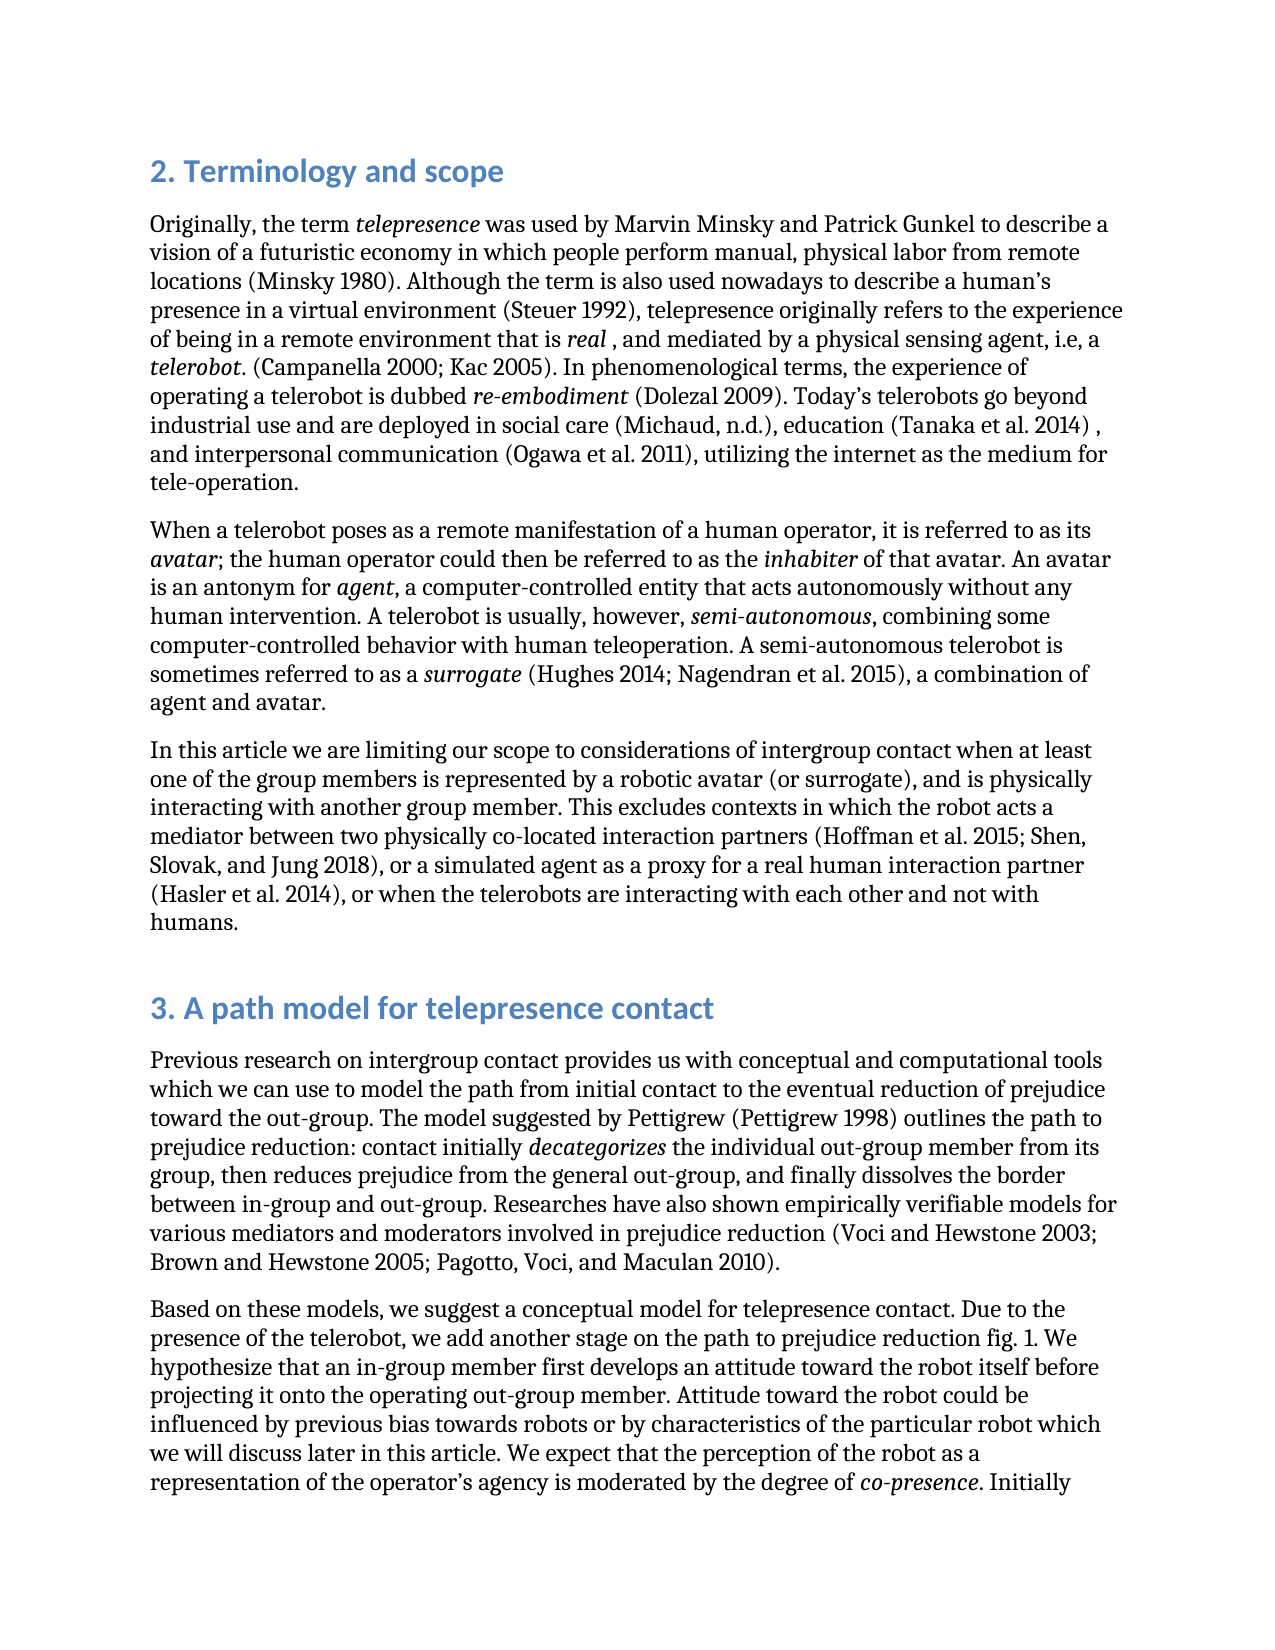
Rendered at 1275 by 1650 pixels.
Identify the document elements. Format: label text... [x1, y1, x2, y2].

subtitle 3. A path model for telepresence contact [150, 987, 1125, 1028]
text Originally, the term telepresence was used by Marvin Minsky and Patrick Gunkel to describe a vision of a futuristic economy in which people perform manual, physical labor from remote locations (Minsky 1980). Although the term is also used nowadays to describe a human’s presence in a virtual environment (Steuer 1992), telepresence originally refers to the experience of being in a remote environment that is real , and mediated by a physical sensing agent, i.e, a telerobot. (Campanella 2000; Kac 2005). In phenomenological terms, the experience of operating a telerobot is dubbed re-embodiment (Dolezal 2009). Today’s telerobots go beyond industrial use and are deployed in social care (Michaud, n.d.), education (Tanaka et al. 2014) , and interpersonal communication (Ogawa et al. 2011), utilizing the internet as the medium for tele-operation. [150, 209, 1125, 497]
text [150, 1295, 1125, 1496]
text Previous research on intergroup contact provides us with conceptual and computational tools which we can use to model the path from initial contact to the eventual reduction of prejudice toward the out-group. The model suggested by Pettigrew (Pettigrew 1998) outlines the path to prejudice reduction: contact initially decategorizes the individual out-group member from its group, then reduces prejudice from the general out-group, and finally dissolves the border between in-group and out-group. Researches have also shown empirically verifiable models for various mediators and moderators involved in prejudice reduction (Voci and Hewstone 2003; Brown and Hewstone 2005; Pagotto, Voci, and Maculan 2010). [150, 1046, 1125, 1276]
text In this article we are limiting our scope to considerations of intergroup contact when at least one of the group members is represented by a robotic avatar (or surrogate), and is physically interacting with another group member. This excludes contexts in which the robot acts a mediator between two physically co-located interaction partners (Hoffman et al. 2015; Shen, Slovak, and Jung 2018), or a simulated agent as a proxy for a real human interaction partner (Hasler et al. 2014), or when the telerobots are interacting with each other and not with humans. [150, 736, 1125, 937]
text When a telerobot poses as a remote manifestation of a human operator, it is referred to as its avatar; the human operator could then be referred to as the inhabiter of that avatar. An avatar is an antonym for agent, a computer-controlled entity that acts autonomously without any human intervention. A telerobot is usually, however, semi-autonomous, combining some computer-controlled behavior with human teleoperation. A semi-autonomous telerobot is sometimes referred to as a surrogate (Hughes 2014; Nagendran et al. 2015), a combination of agent and avatar. [150, 516, 1125, 717]
subtitle 2. Terminology and scope [150, 150, 1125, 191]
